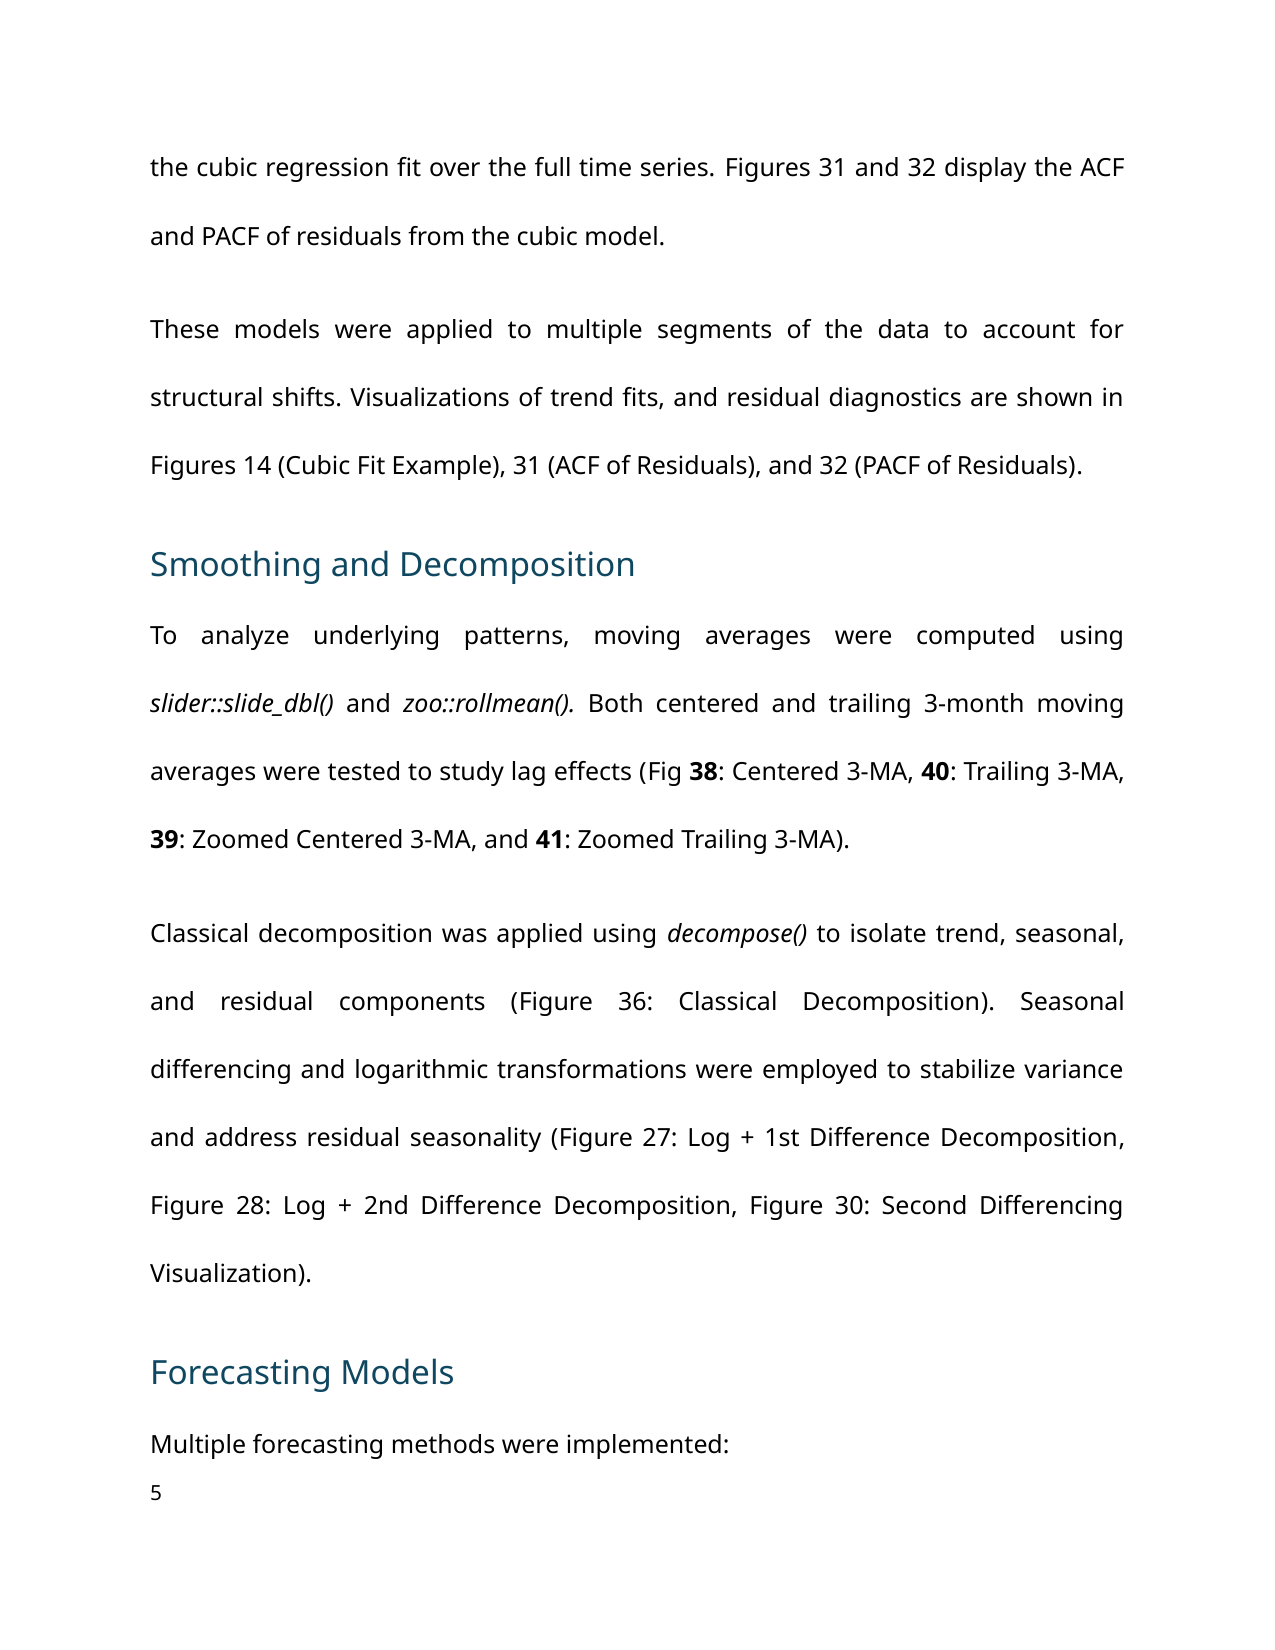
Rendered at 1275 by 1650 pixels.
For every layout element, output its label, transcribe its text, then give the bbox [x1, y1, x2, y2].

text Forecasting Models [150, 1349, 1125, 1394]
text To analyze underlying patterns, moving averages were computed using slider::slide_dbl() and zoo::rollmean(). Both centered and trailing 3-month moving averages were tested to study lag effects (Fig 38: Centered 3-MA, 40: Trailing 3-MA, 39: Zoomed Centered 3-MA, and 41: Zoomed Trailing 3-MA). [150, 618, 1125, 856]
text Classical decomposition was applied using decompose() to isolate trend, seasonal, and residual components (Figure 36: Classical Decomposition). Seasonal differencing and logarithmic transformations were employed to stabilize variance and address residual seasonality (Figure 27: Log + 1st Difference Decomposition, Figure 28: Log + 2nd Difference Decomposition, Figure 30: Second Differencing Visualization). [150, 915, 1125, 1290]
text Multiple forecasting methods were implemented: [150, 1426, 1125, 1460]
text These models were applied to multiple segments of the data to account for structural shifts. Visualizations of trend fits, and residual diagnostics are shown in Figures 14 (Cubic Fit Example), 31 (ACF of Residuals), and 32 (PACF of Residuals). [150, 311, 1125, 482]
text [150, 150, 1125, 252]
text Smoothing and Decomposition [150, 541, 1125, 586]
